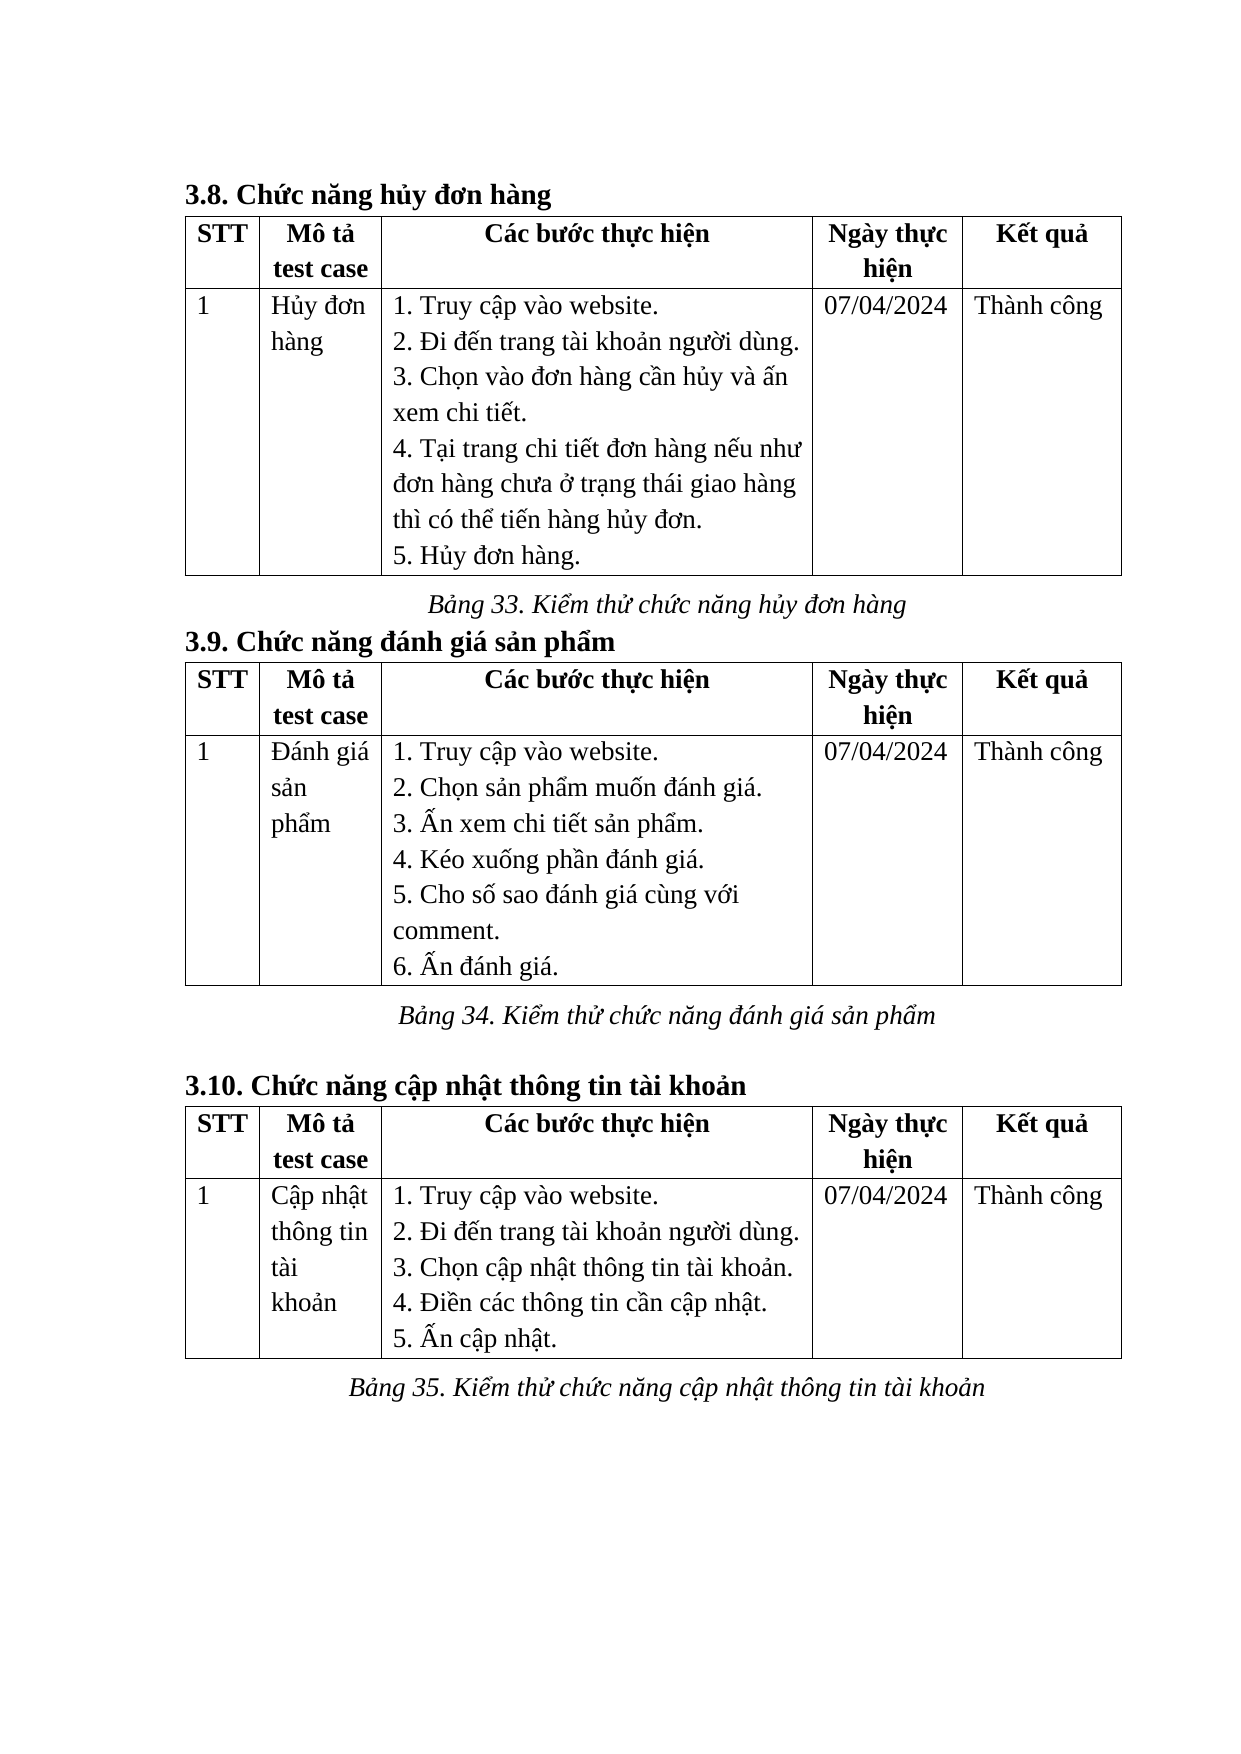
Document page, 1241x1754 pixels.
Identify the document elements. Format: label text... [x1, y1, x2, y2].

table_header Kết quả [963, 1107, 1121, 1178]
table_cell 07/04/2024 [813, 1179, 962, 1358]
table_cell Đánh giá sản phẩm [260, 736, 381, 985]
subtitle 3.9. Chức năng đánh giá sản phẩm [185, 624, 1122, 657]
table_cell 1. Truy cập vào website. 2. Đi đến trang tài khoản người dùng. 3. Chọn cập nhật thông tin tài khoản. 4. Điền các thông tin cần cập nhật. 5. Ấn cập nhật. [382, 1179, 812, 1358]
table_header Mô tả test case [260, 1107, 381, 1178]
table_cell Thành công [963, 736, 1121, 985]
table_cell 1 [186, 289, 259, 574]
table_header Kết quả [963, 663, 1121, 734]
table_header Ngày thực hiện [813, 217, 962, 288]
table_cell Thành công [963, 289, 1121, 574]
table_cell 1. Truy cập vào website. 2. Chọn sản phẩm muốn đánh giá. 3. Ấn xem chi tiết sản phẩm. 4. Kéo xuống phần đánh giá. 5. Cho số sao đánh giá cùng với comment. 6. Ấn đánh giá. [382, 736, 812, 985]
table_header Các bước thực hiện [382, 1107, 812, 1178]
table_cell Thành công [963, 1179, 1121, 1358]
text Bảng 33. Kiểm thử chức năng hủy đơn hàng [185, 588, 1122, 619]
table_header Các bước thực hiện [382, 217, 812, 288]
table_header STT [186, 663, 259, 734]
table_cell 07/04/2024 [813, 289, 962, 574]
table_cell Hủy đơn hàng [260, 289, 381, 574]
table_header STT [186, 217, 259, 288]
text Bảng 35. Kiểm thử chức năng cập nhật thông tin tài khoản [185, 1371, 1122, 1402]
subtitle 3.8. Chức năng hủy đơn hàng [185, 177, 1122, 211]
table_cell 1. Truy cập vào website. 2. Đi đến trang tài khoản người dùng. 3. Chọn vào đơn hàng cần hủy và ấn xem chi tiết. 4. Tại trang chi tiết đơn hàng nếu như đơn hàng chưa ở trạng thái giao hàng thì có thể tiến hàng hủy đơn. 5. Hủy đơn hàng. [382, 289, 812, 574]
table_header Mô tả test case [260, 663, 381, 734]
text Bảng 34. Kiểm thử chức năng đánh giá sản phẩm [185, 999, 1122, 1030]
table_header STT [186, 1107, 259, 1178]
table_header Kết quả [963, 217, 1121, 288]
table_cell 1 [186, 1179, 259, 1358]
table_header Các bước thực hiện [382, 663, 812, 734]
table_cell Cập nhật thông tin tài khoản [260, 1179, 381, 1358]
table_header Mô tả test case [260, 217, 381, 288]
table_header Ngày thực hiện [813, 663, 962, 734]
table_cell 07/04/2024 [813, 736, 962, 985]
subtitle 3.10. Chức năng cập nhật thông tin tài khoản [185, 1068, 1122, 1101]
table_header Ngày thực hiện [813, 1107, 962, 1178]
table_cell 1 [186, 736, 259, 985]
